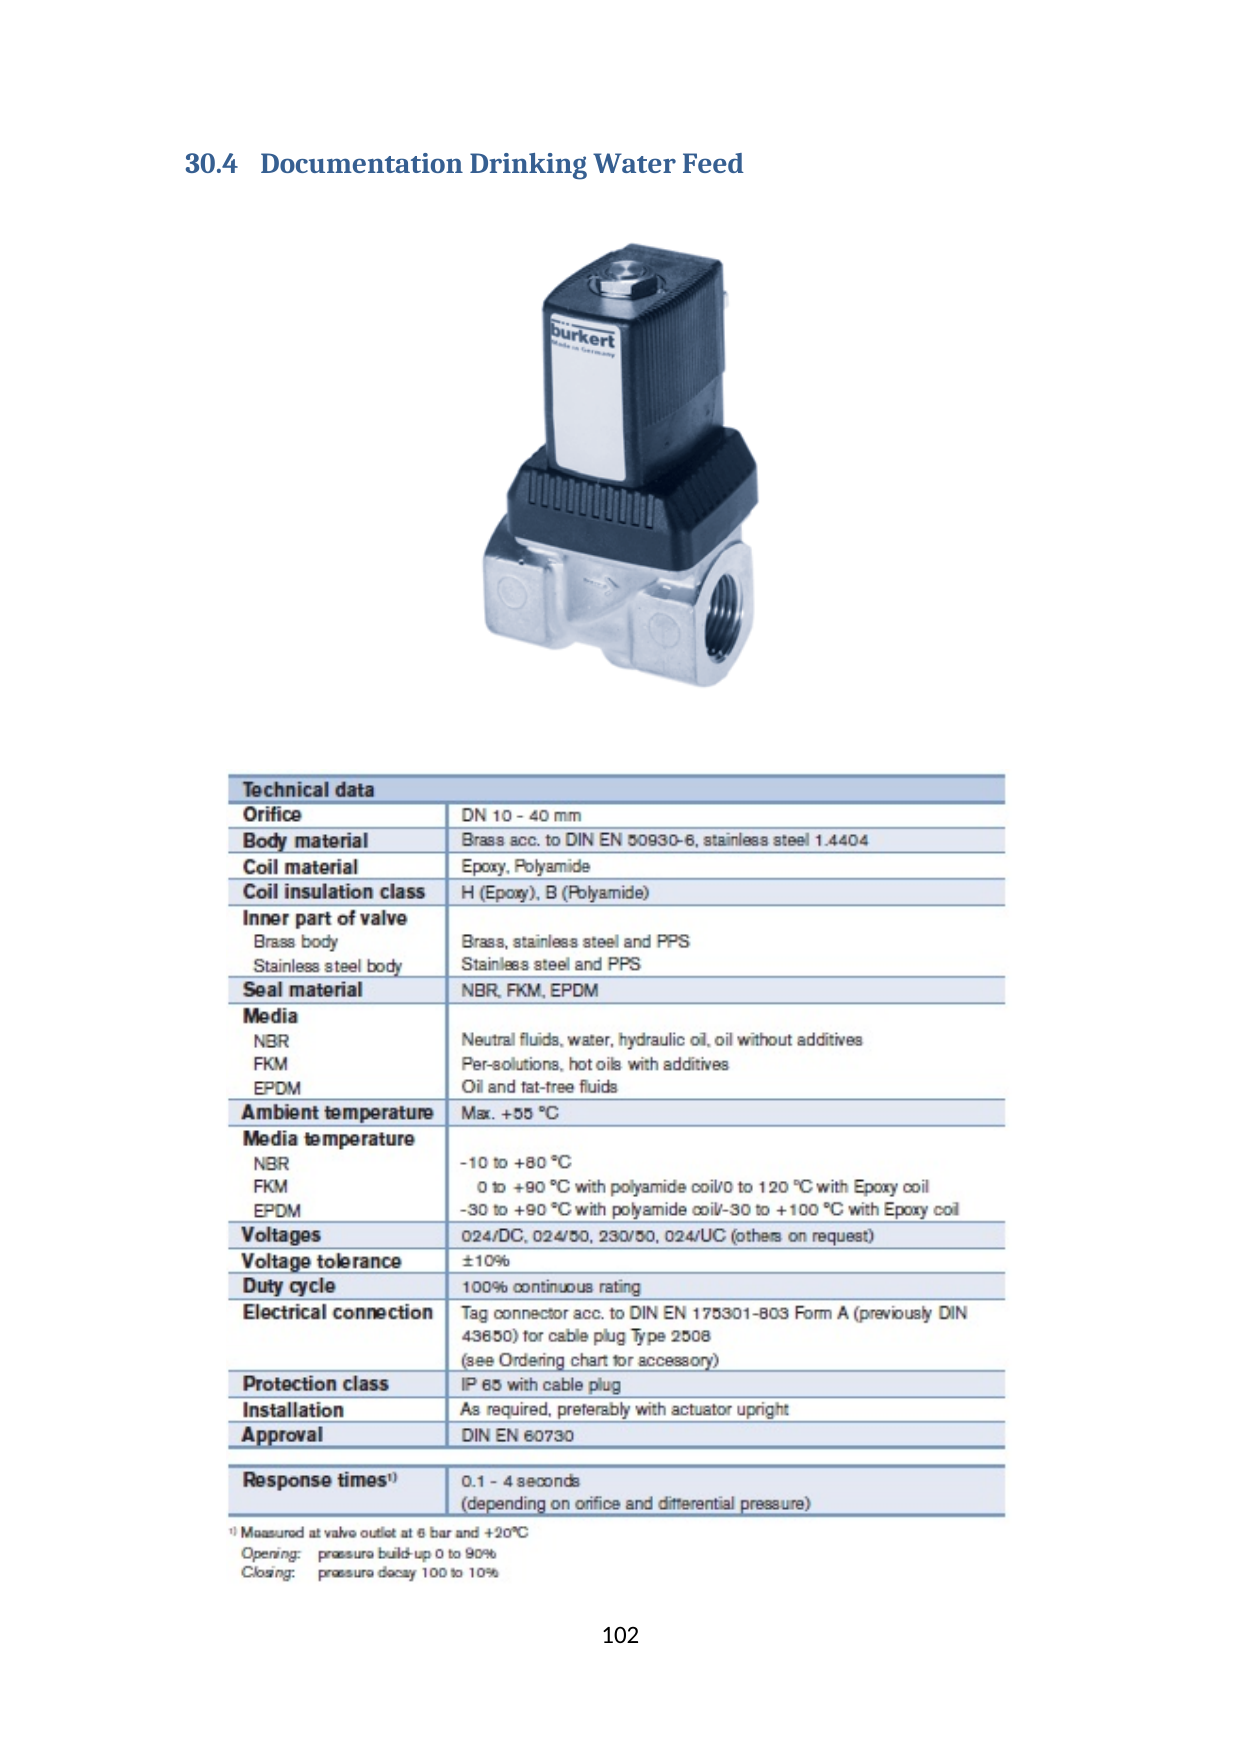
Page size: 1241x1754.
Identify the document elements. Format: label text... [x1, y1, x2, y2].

subtitle Documentation Drinking Water Feed [185, 148, 1092, 181]
picture [226, 769, 1015, 1591]
